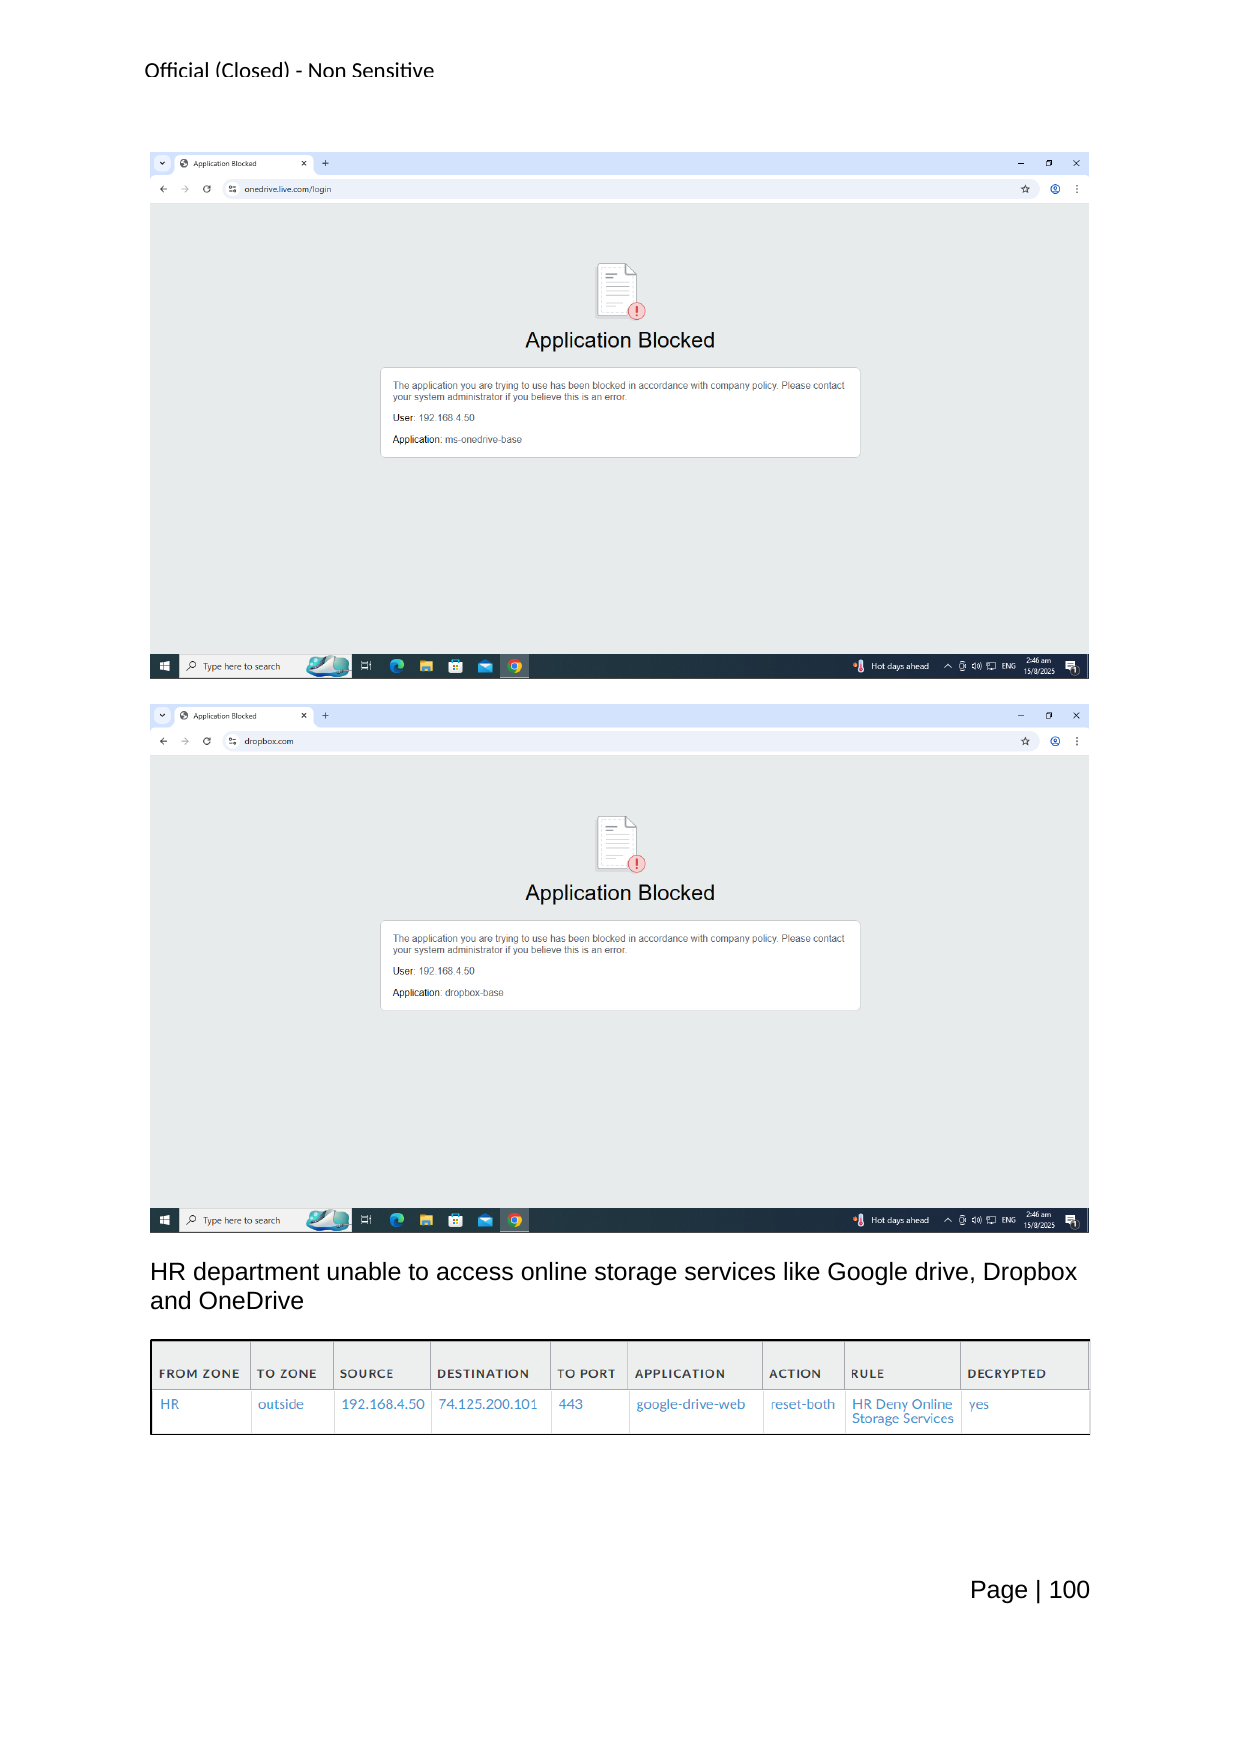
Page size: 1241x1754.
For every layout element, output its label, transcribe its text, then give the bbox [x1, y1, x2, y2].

picture [150, 152, 1089, 679]
text HR department unable to access online storage services like Google drive, Dropbox and OneDrive [150, 1257, 1090, 1315]
picture [150, 1339, 1091, 1435]
picture [150, 704, 1089, 1233]
